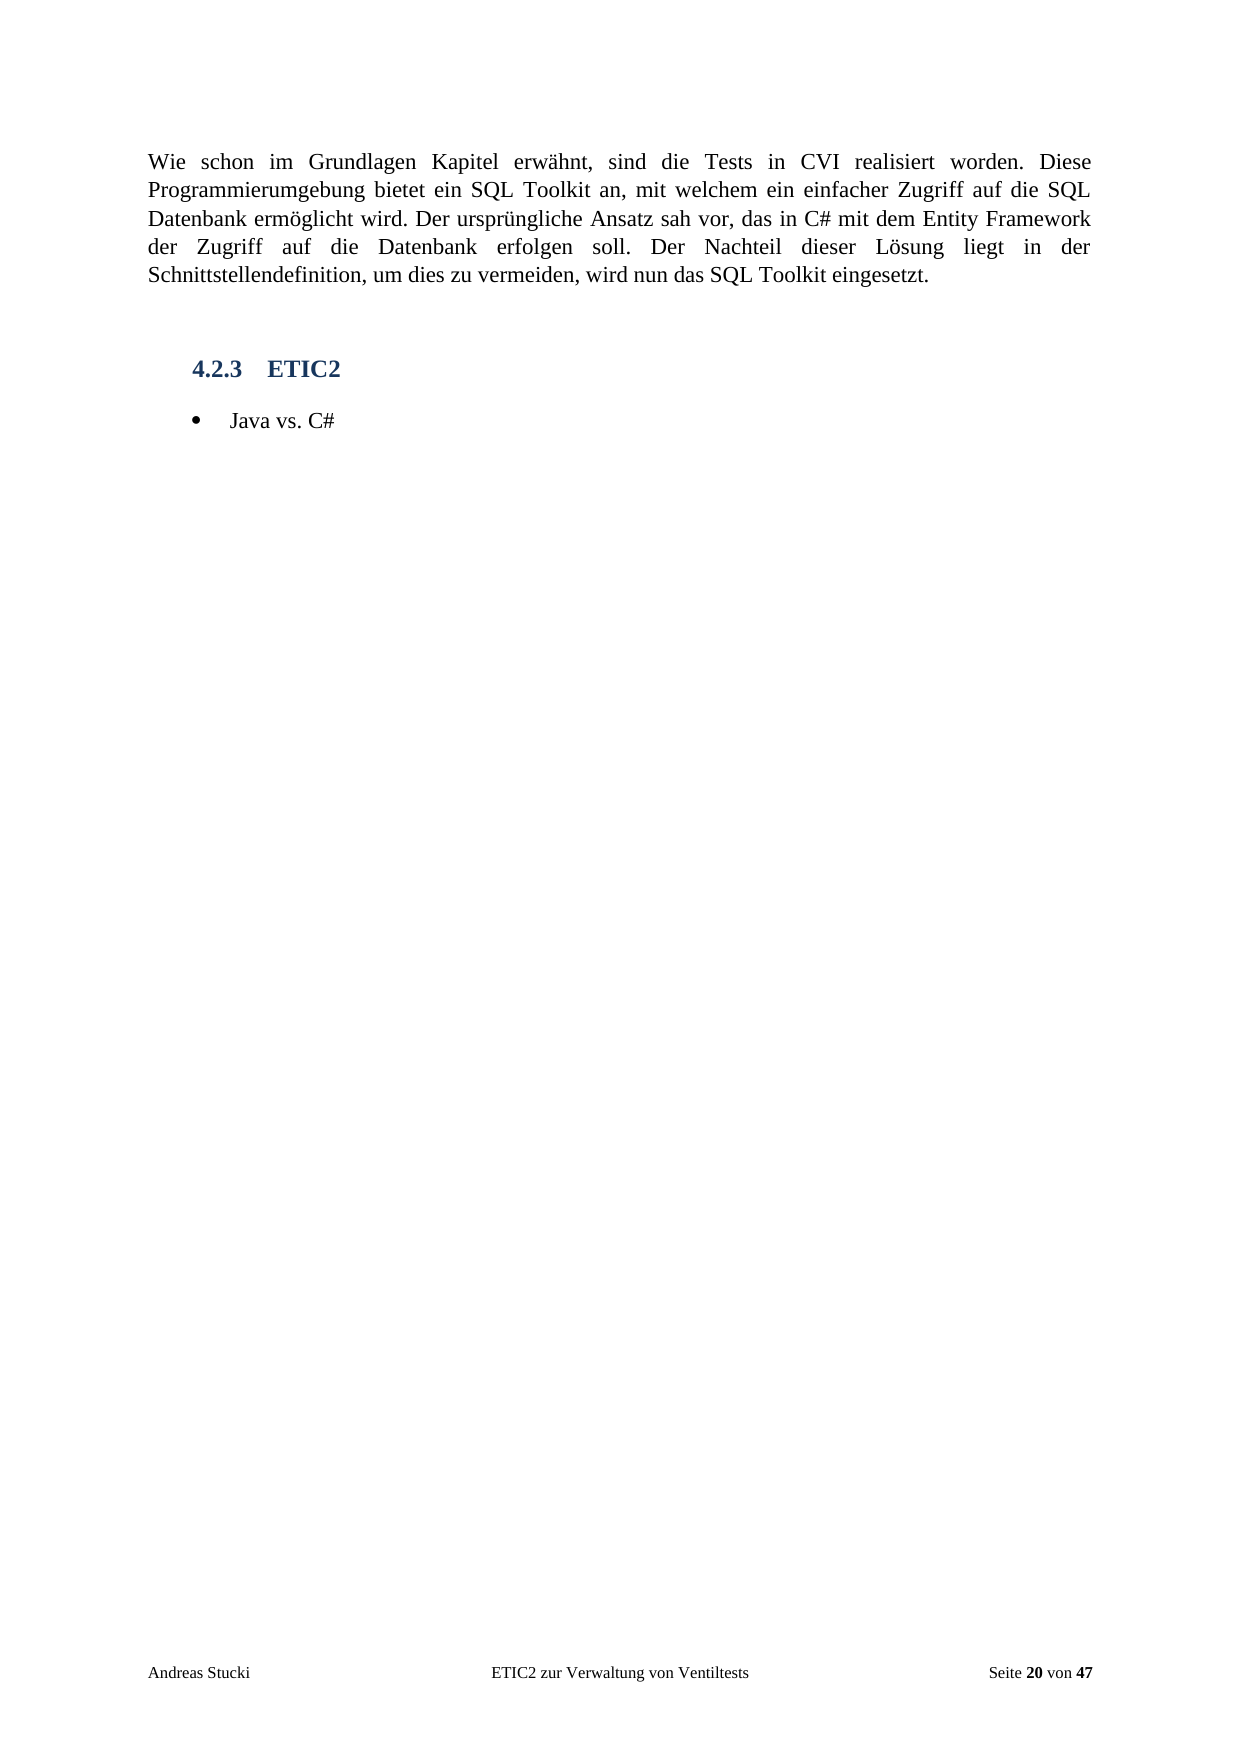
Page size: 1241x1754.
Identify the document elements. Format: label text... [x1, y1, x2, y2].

text Wie schon im Grundlagen Kapitel erwähnt, sind die Tests in CVI realisiert worden. Diese Programmierumgebung bietet ein SQL Toolkit an, mit welchem ein einfacher Zugriff auf die SQL Datenbank ermöglicht wird. Der ursprüngliche Ansatz sah vor, das in C# mit dem Entity Framework der Zugriff auf die Datenbank erfolgen soll. Der Nachteil dieser Lösung liegt in der Schnittstellendefinition, um dies zu vermeiden, wird nun das SQL Toolkit eingesetzt. [148, 148, 1092, 288]
list Java vs. C# [192, 407, 1092, 434]
subtitle ETIC2 [192, 354, 1092, 382]
